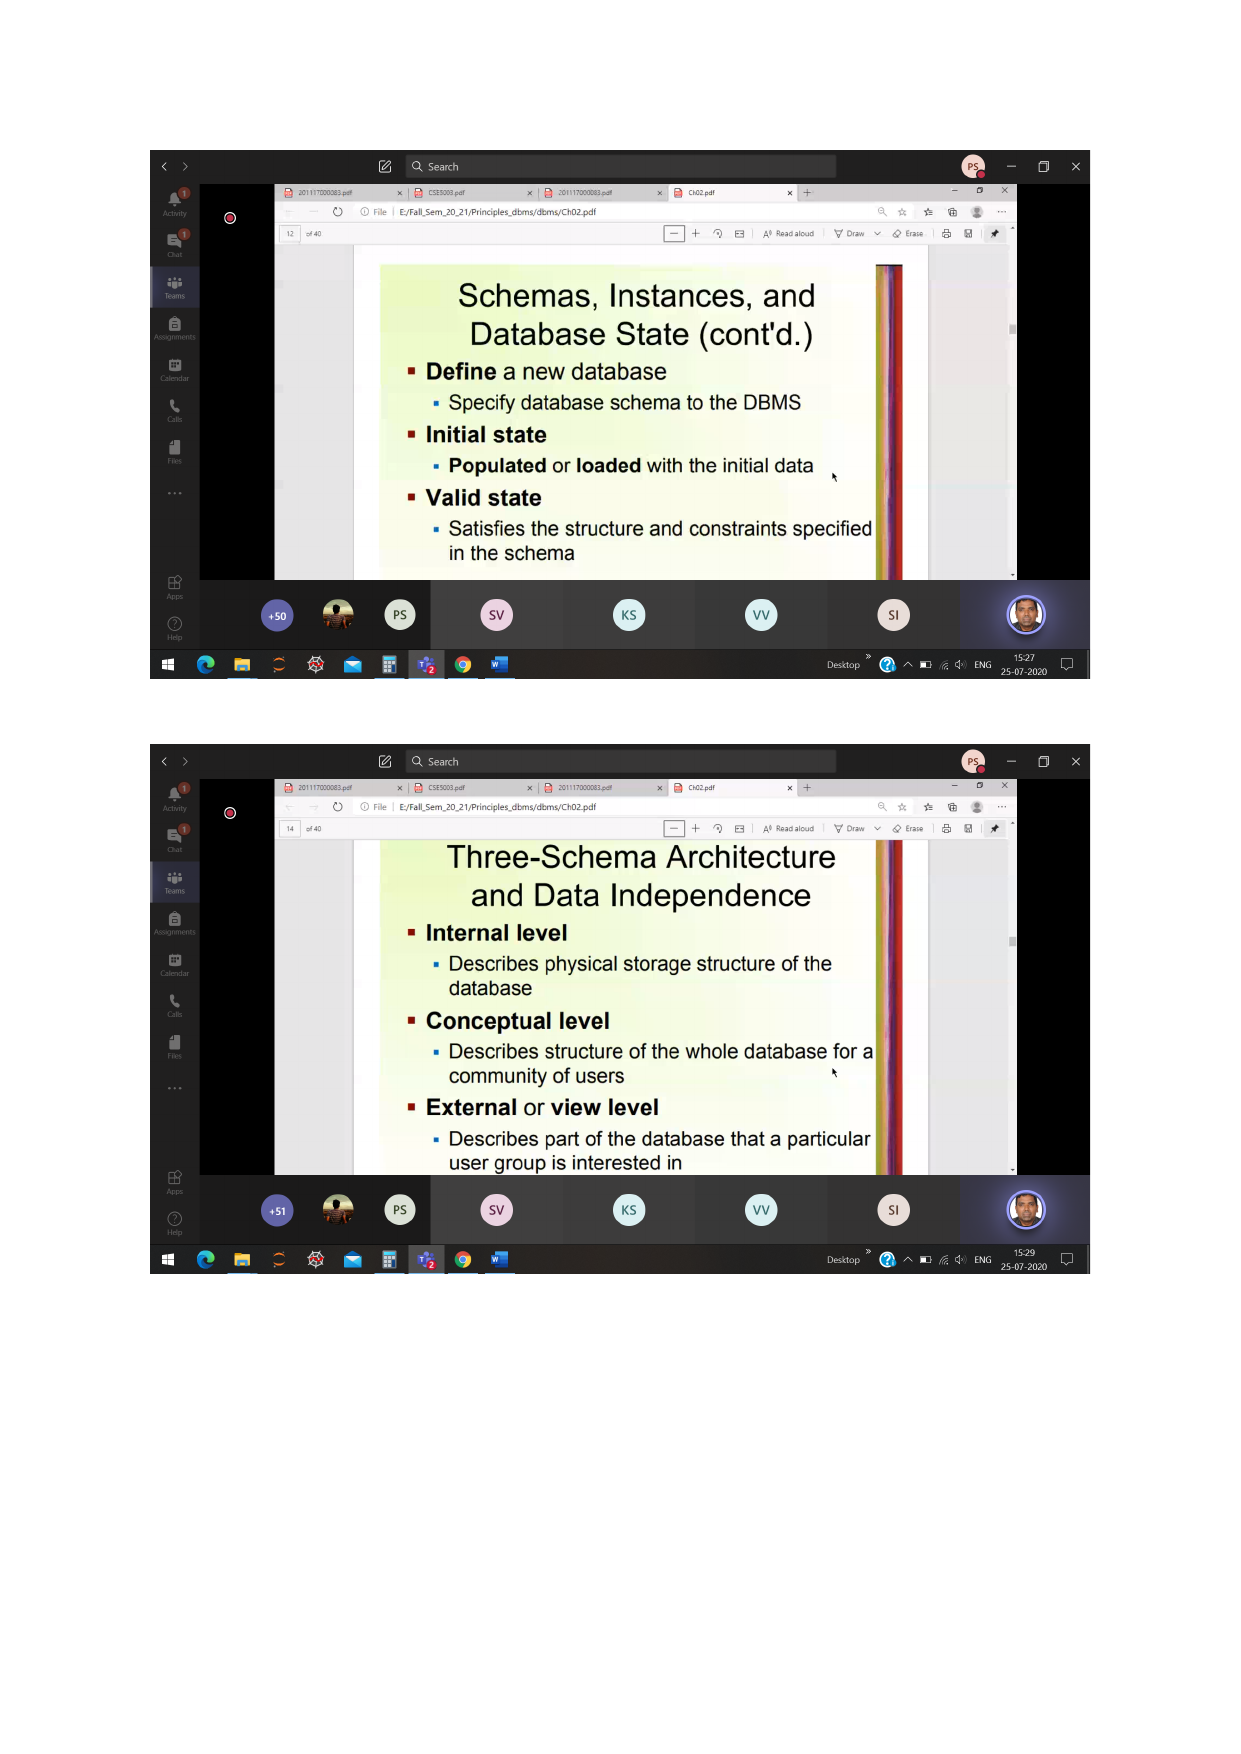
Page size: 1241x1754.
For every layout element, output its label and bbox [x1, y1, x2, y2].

picture [150, 744, 1091, 1274]
picture [150, 150, 1091, 679]
